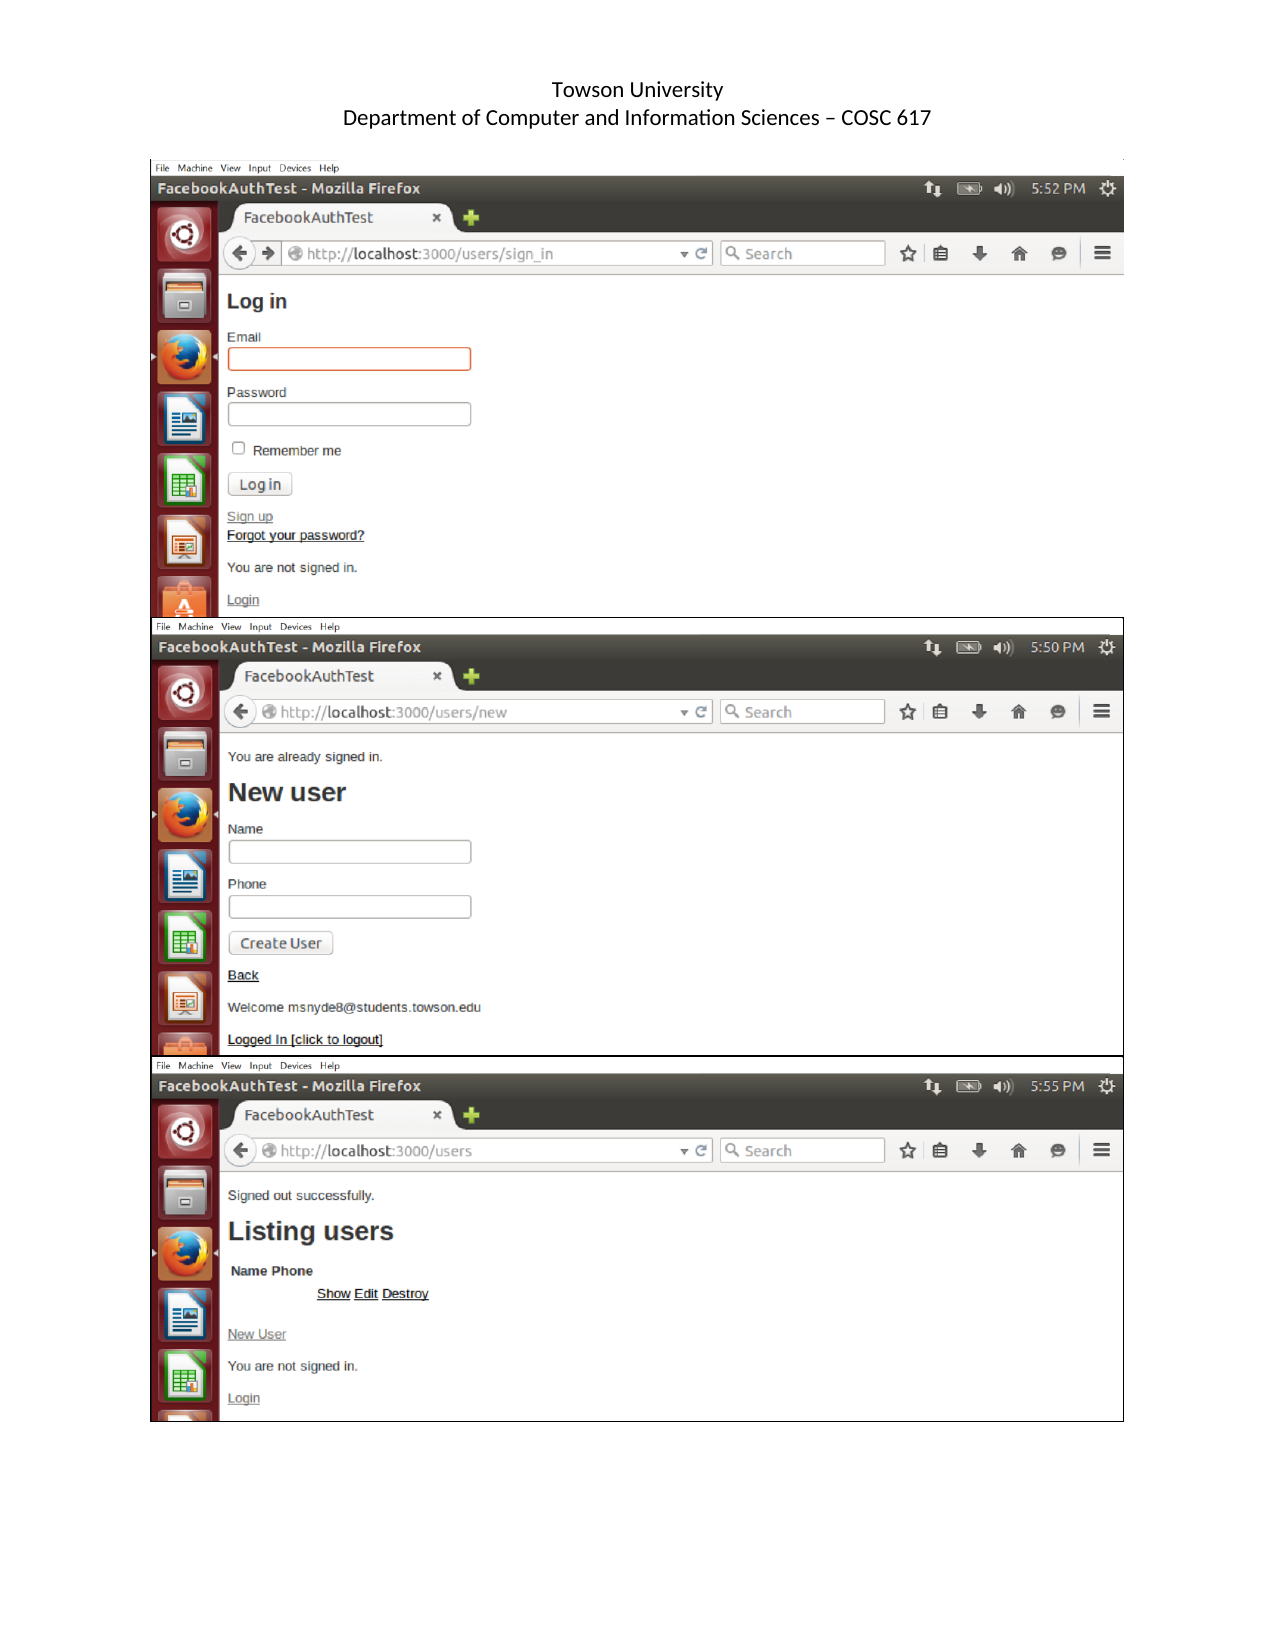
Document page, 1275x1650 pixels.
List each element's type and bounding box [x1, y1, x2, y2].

picture [150, 159, 1124, 617]
picture [151, 618, 1123, 1055]
picture [151, 1057, 1123, 1421]
